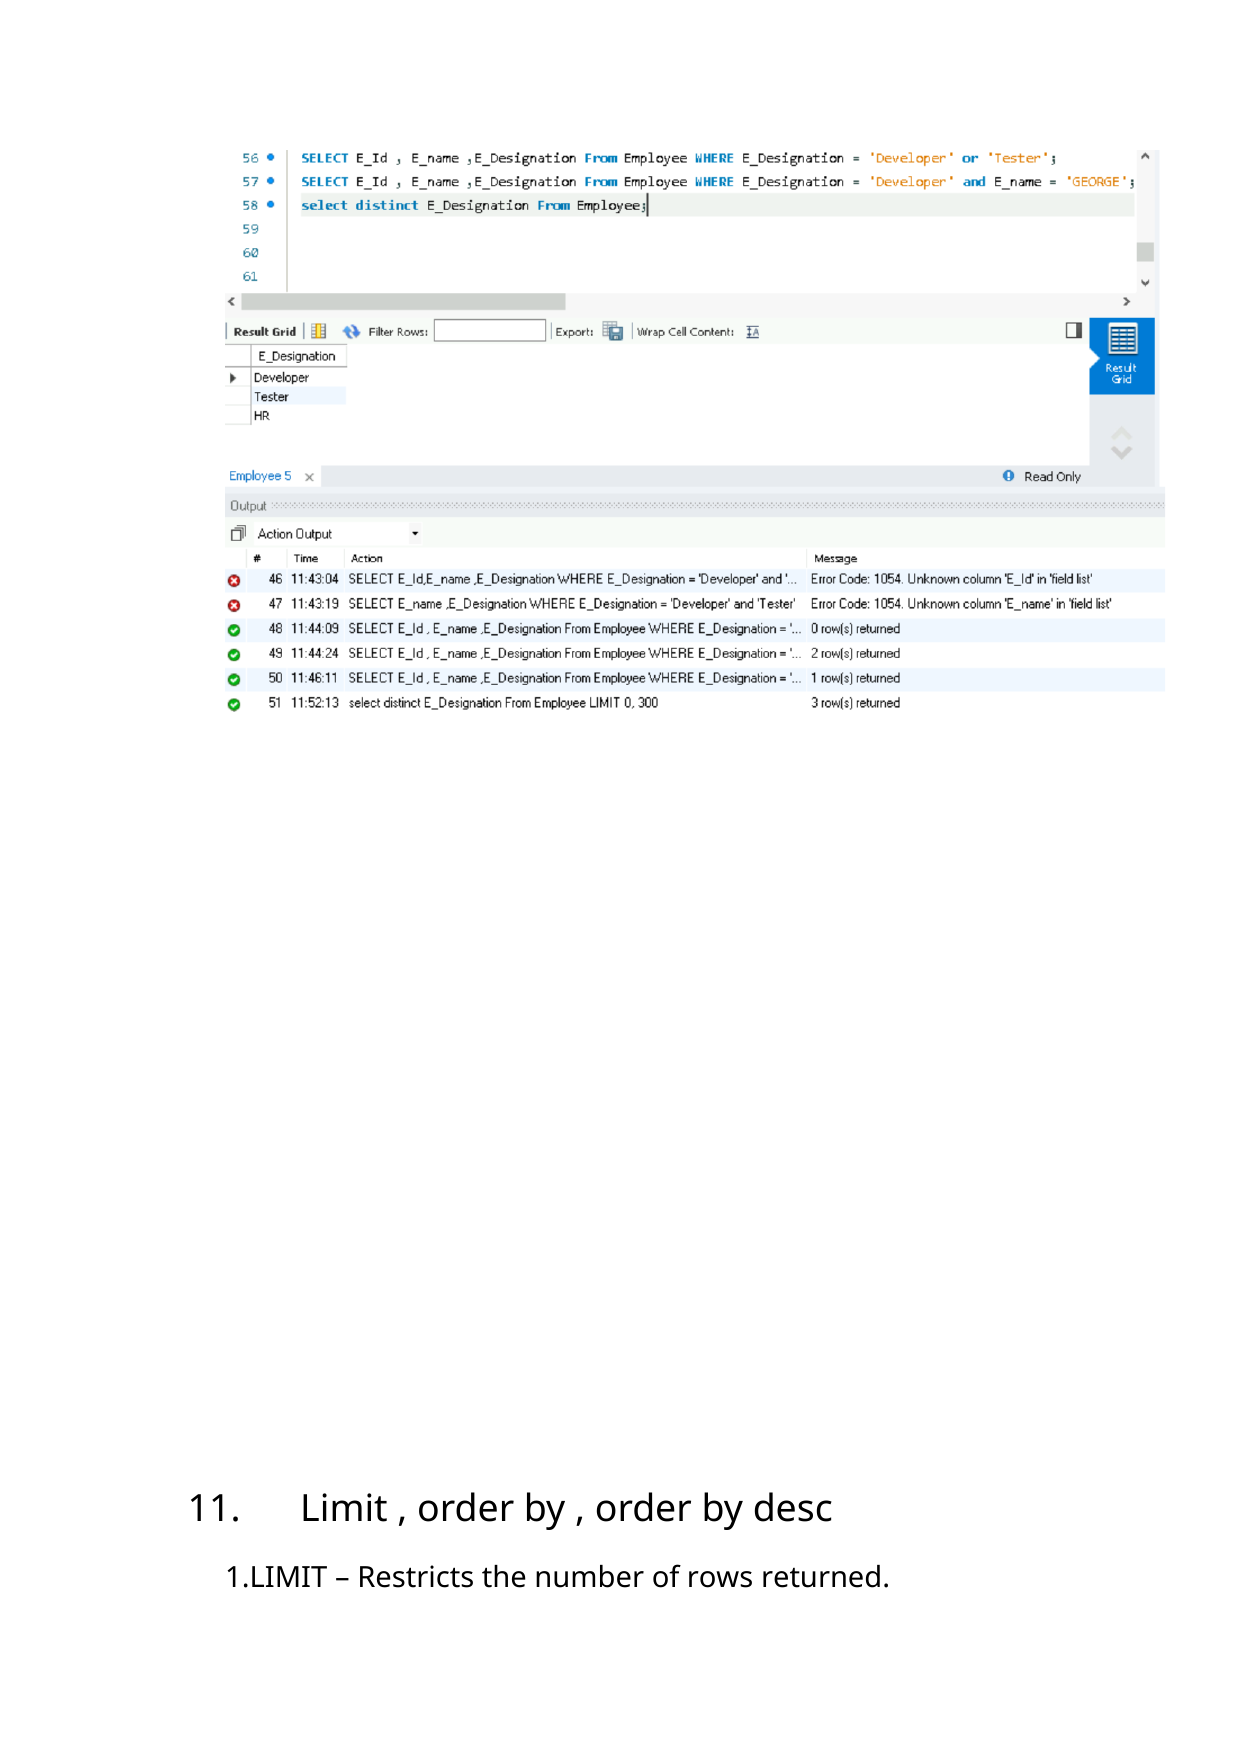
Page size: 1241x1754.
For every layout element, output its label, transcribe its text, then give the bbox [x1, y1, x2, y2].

text 1.LIMIT – Restricts the number of rows returned. [225, 1556, 1090, 1596]
picture [225, 150, 1166, 712]
list Limit , order by , order by desc [187, 1481, 1090, 1532]
